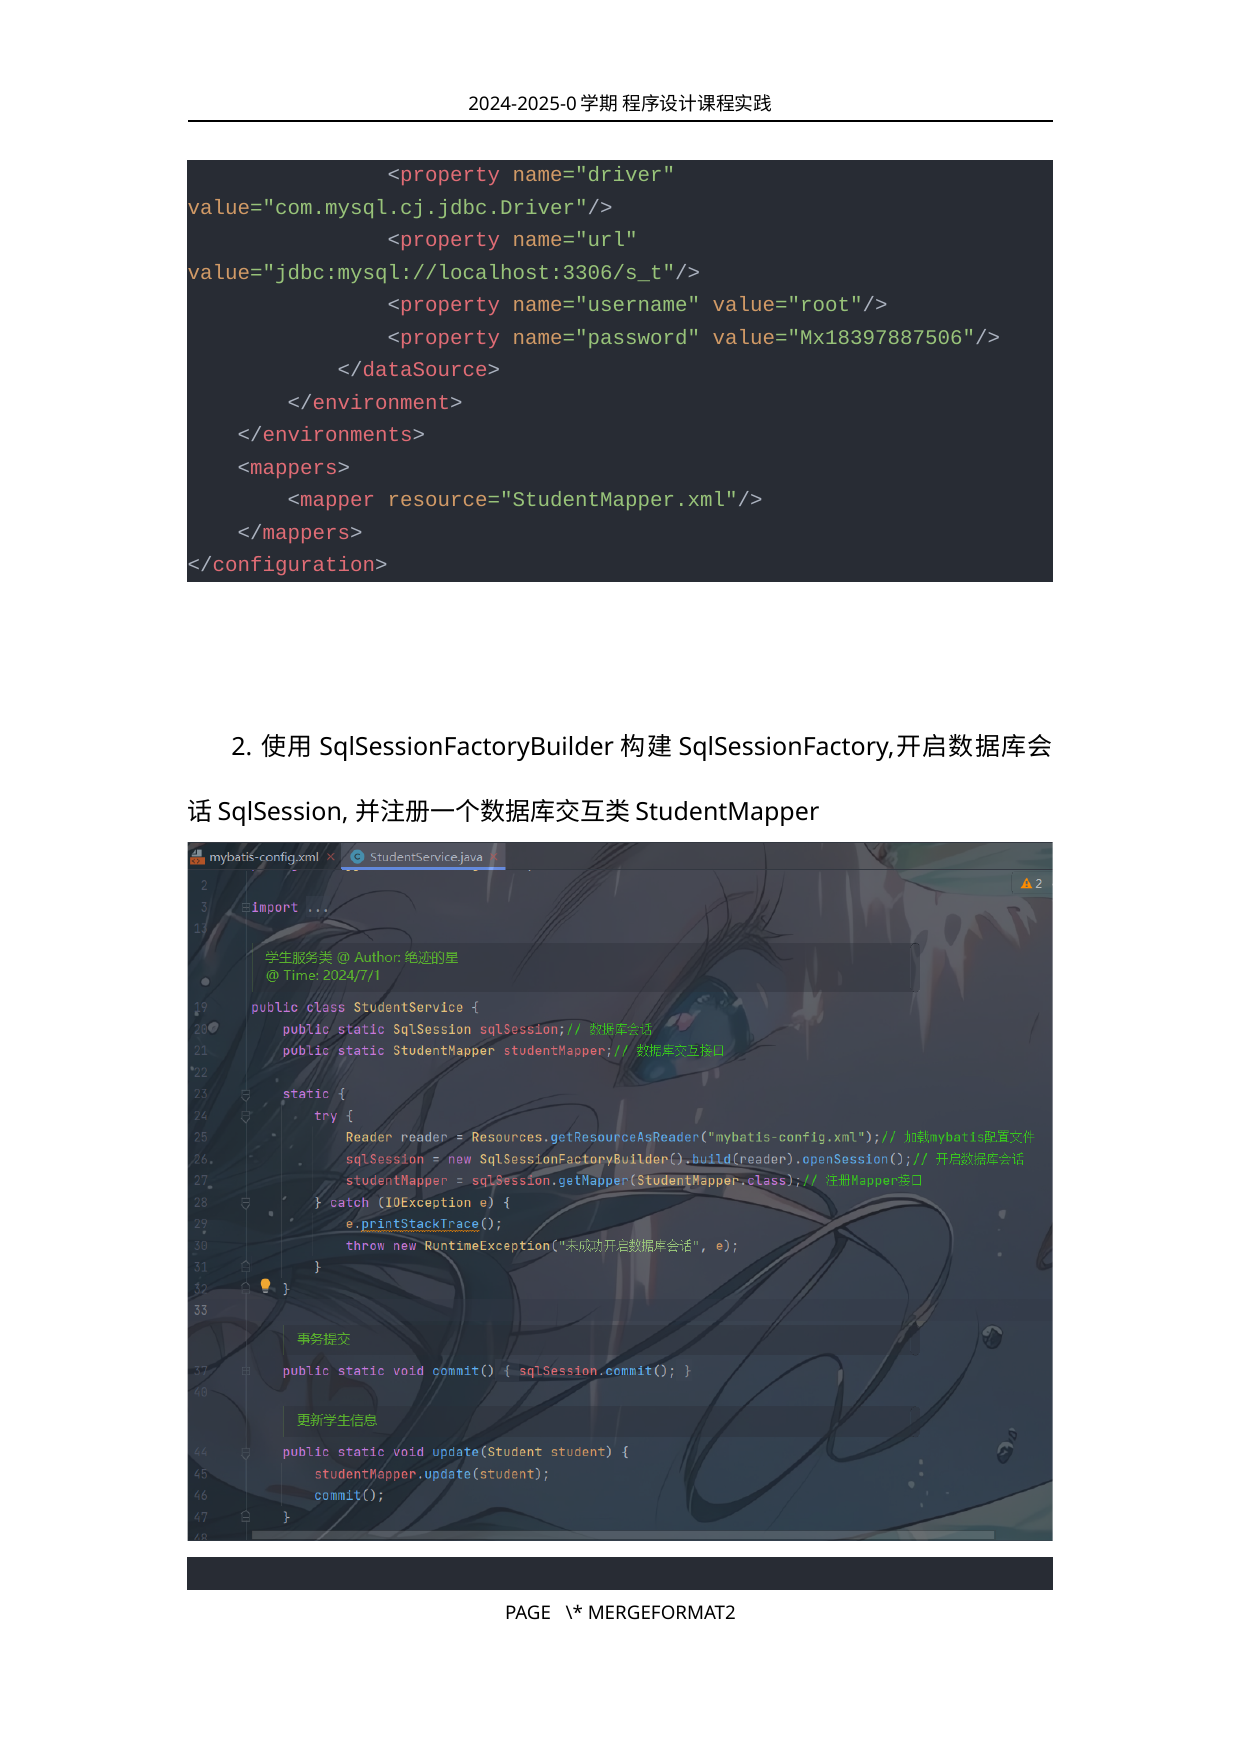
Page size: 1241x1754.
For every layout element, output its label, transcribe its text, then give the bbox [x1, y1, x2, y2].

text 2. 使用SqlSessionFactoryBuilder构建SqlSessionFactory,开启数据库会话SqlSession, 并注册一个数据库交互类StudentMapper [187, 712, 1053, 842]
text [187, 160, 1053, 582]
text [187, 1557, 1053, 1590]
picture [187, 842, 1053, 1541]
